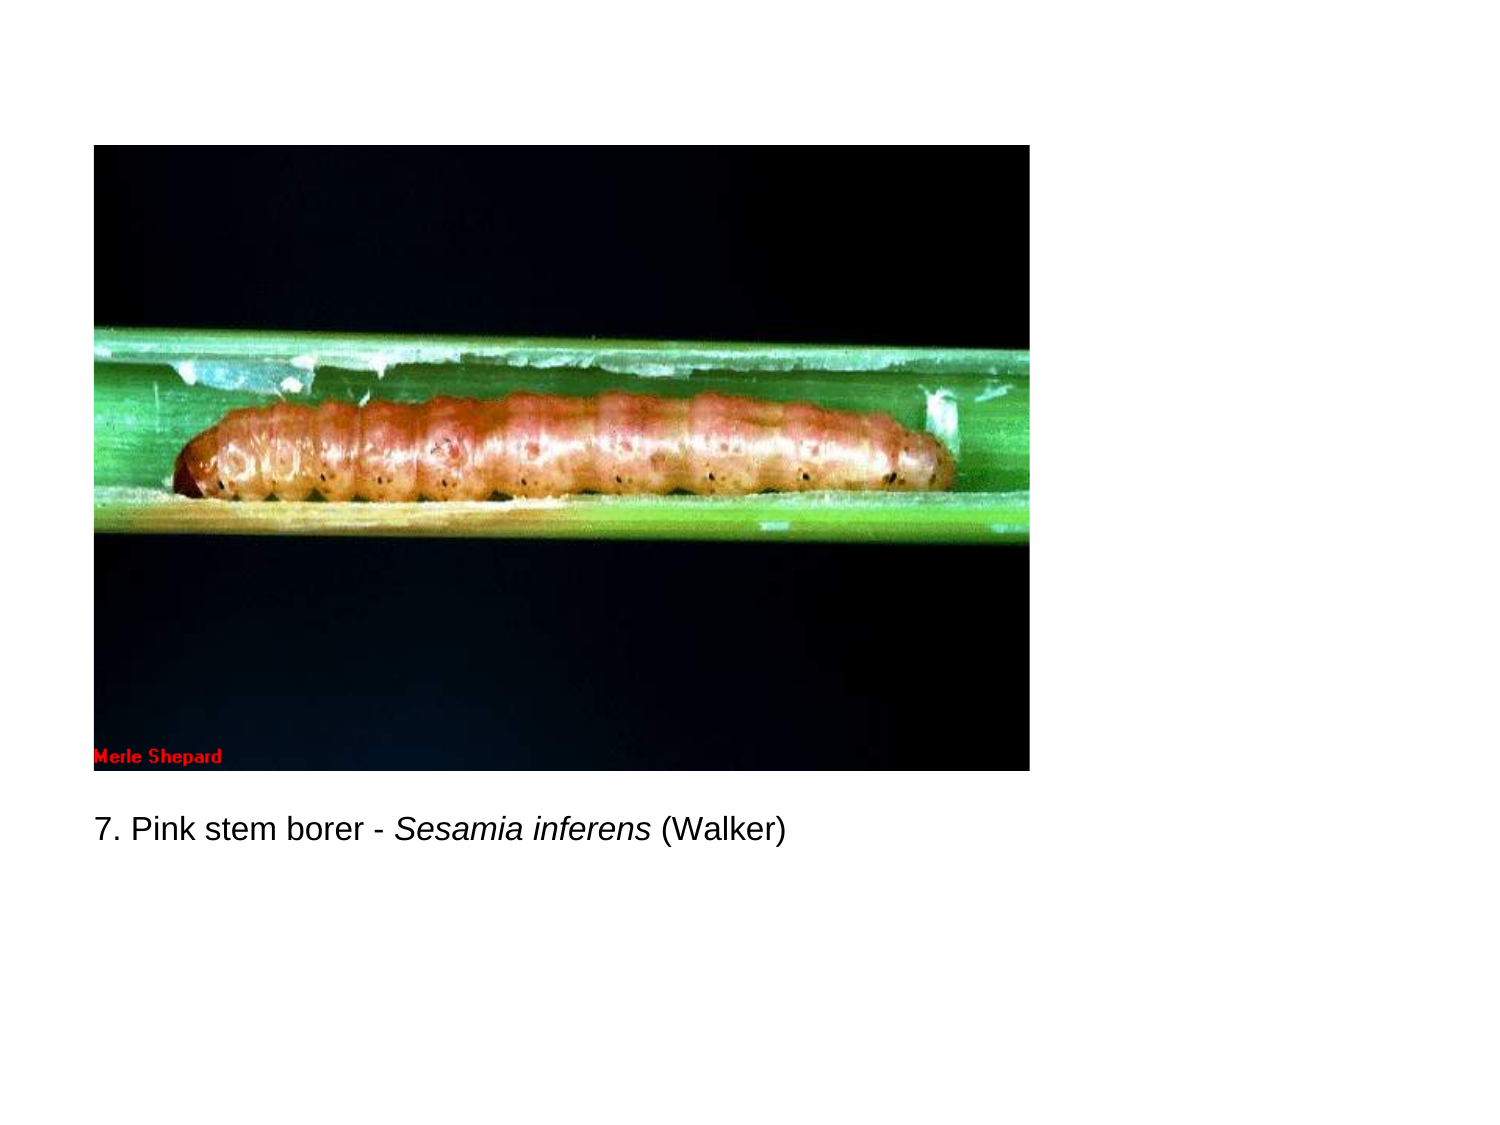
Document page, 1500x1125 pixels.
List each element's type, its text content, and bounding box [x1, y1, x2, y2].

picture [93, 145, 1030, 771]
text 7. Pink stem borer - Sesamia inferens (Walker) [94, 809, 1406, 848]
